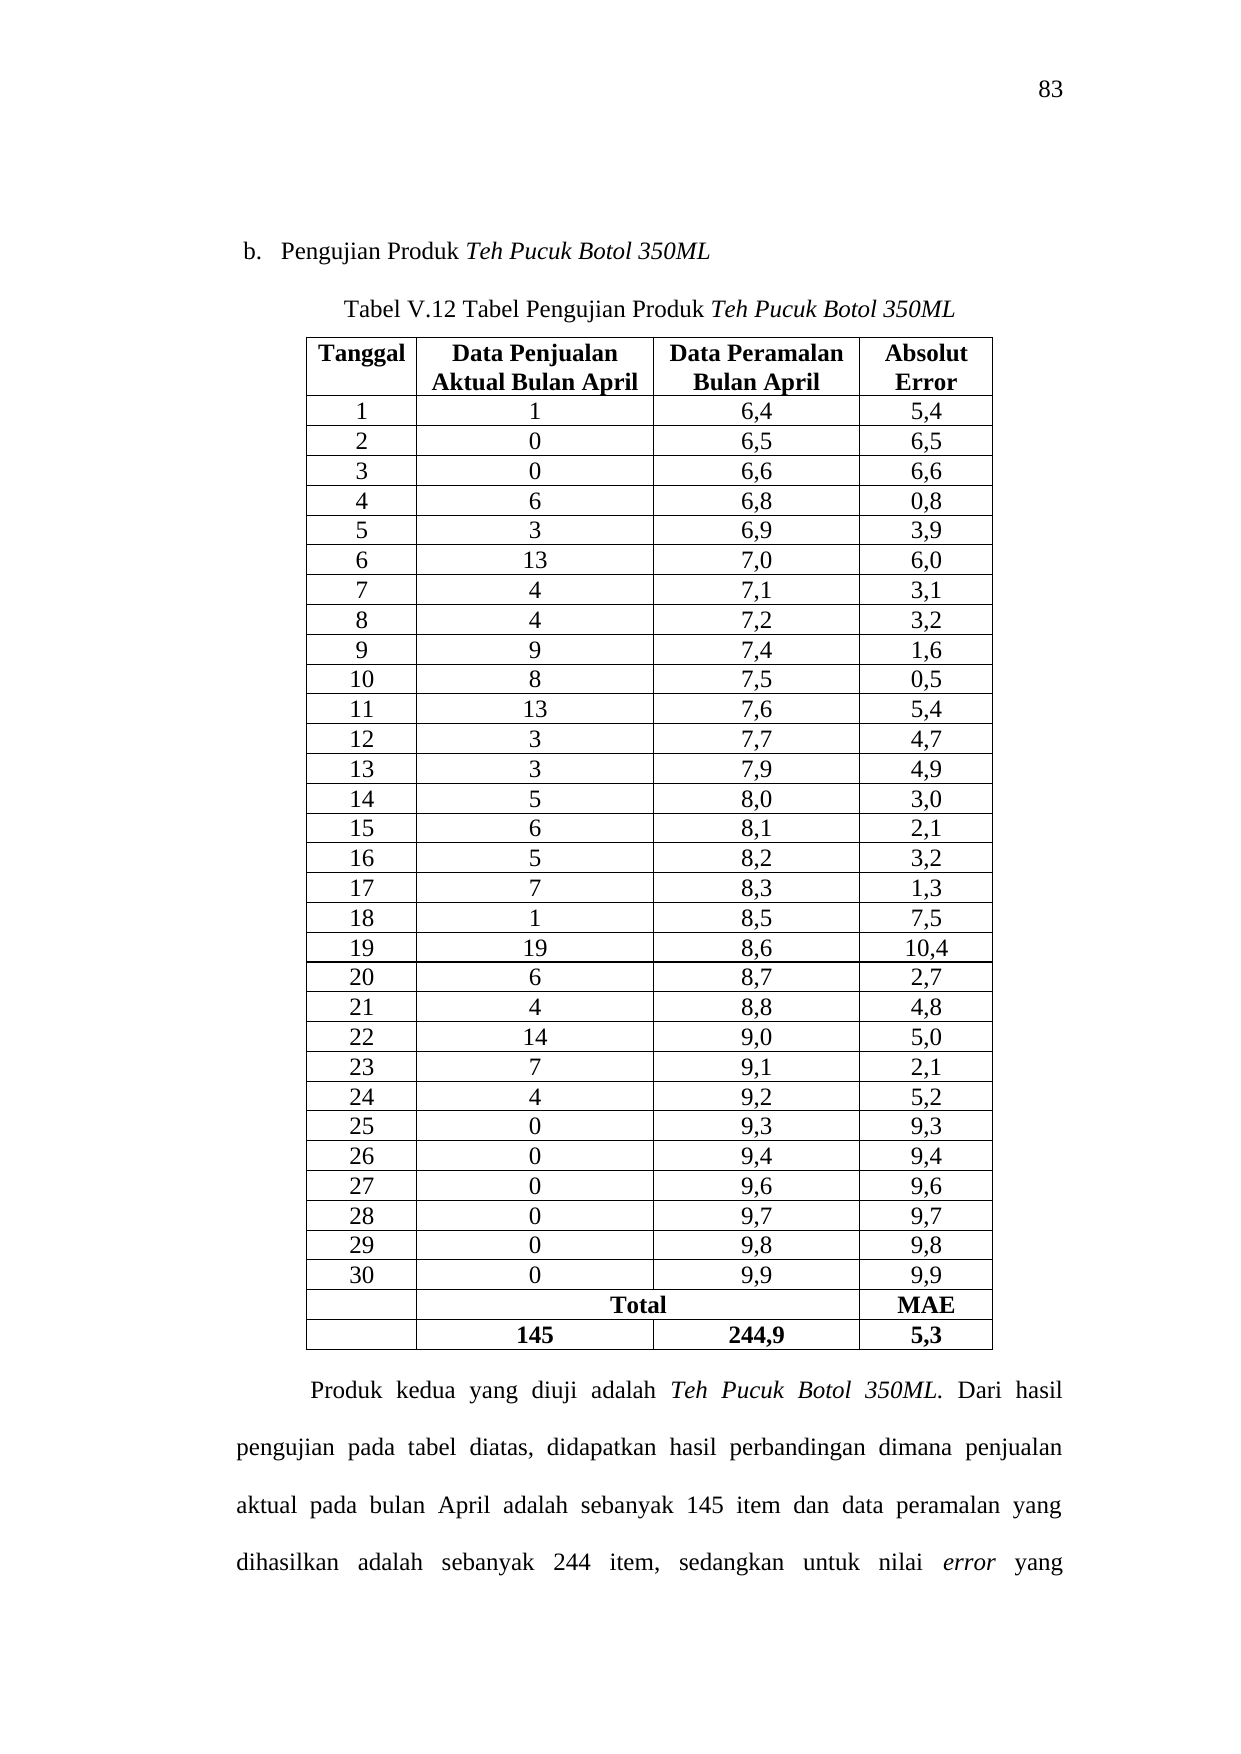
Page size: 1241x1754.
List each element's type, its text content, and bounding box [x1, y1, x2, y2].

table_cell 5,3 [860, 1320, 992, 1349]
table_cell Total [417, 1290, 859, 1319]
table_cell 8 [307, 605, 416, 634]
table_cell 9 [417, 635, 653, 663]
table_cell 7,2 [654, 605, 859, 634]
table_cell 8,8 [654, 992, 859, 1021]
table_cell 3,9 [860, 516, 992, 544]
table_cell 7,9 [654, 754, 859, 783]
table_cell 3 [417, 754, 653, 783]
table_cell 1 [417, 396, 653, 425]
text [236, 1375, 1063, 1576]
table_cell 8,2 [654, 843, 859, 872]
table_cell 8,5 [654, 903, 859, 932]
table_cell 0 [417, 426, 653, 455]
table_cell 9,4 [654, 1141, 859, 1170]
table_cell 12 [307, 724, 416, 753]
table_cell 2,7 [860, 963, 992, 991]
table_cell 7,6 [654, 694, 859, 723]
table_cell 244,9 [654, 1320, 859, 1349]
table_cell 0 [417, 1260, 653, 1289]
table_cell 7,1 [654, 575, 859, 604]
table_header Tanggal [307, 338, 416, 395]
table_cell 10 [307, 665, 416, 693]
table_cell 4 [417, 1082, 653, 1110]
table_cell 0 [417, 1171, 653, 1200]
table_cell 6 [307, 545, 416, 574]
table_cell 8,7 [654, 963, 859, 991]
table_cell 5,2 [860, 1082, 992, 1110]
table_cell 9,3 [860, 1111, 992, 1140]
table_cell 5 [417, 784, 653, 812]
table_cell 18 [307, 903, 416, 932]
table_cell 4 [307, 486, 416, 514]
text Tabel V.12 Tabel Pengujian Produk Teh Pucuk Botol 350ML [236, 294, 1063, 322]
table_cell 3 [307, 456, 416, 485]
table_cell 27 [307, 1171, 416, 1200]
table_header Data Penjualan Aktual Bulan April [417, 338, 653, 395]
table_cell 4 [417, 605, 653, 634]
table_cell 9,7 [654, 1201, 859, 1229]
table_cell 0 [417, 1201, 653, 1229]
table_cell 3 [417, 724, 653, 753]
table_cell 4,9 [860, 754, 992, 783]
list Pengujian Produk Teh Pucuk Botol 350ML [243, 236, 1063, 265]
table_cell 13 [417, 545, 653, 574]
table_cell 3,2 [860, 605, 992, 634]
table_cell 2,1 [860, 1052, 992, 1081]
table_cell 21 [307, 992, 416, 1021]
table_cell 7,5 [654, 665, 859, 693]
table_cell 145 [417, 1320, 653, 1349]
table_cell 1 [417, 903, 653, 932]
table_cell 6,9 [654, 516, 859, 544]
table_cell 24 [307, 1082, 416, 1110]
table_cell 0 [417, 1231, 653, 1259]
table_cell 6,0 [860, 545, 992, 574]
table_cell 4 [417, 992, 653, 1021]
table_cell 1,3 [860, 873, 992, 902]
table_cell 9,2 [654, 1082, 859, 1110]
table_header Data Peramalan Bulan April [654, 338, 859, 395]
table_cell 9 [307, 635, 416, 663]
table_cell 4 [417, 575, 653, 604]
table_cell 2 [307, 426, 416, 455]
table_cell 7,7 [654, 724, 859, 753]
table_cell 6,4 [654, 396, 859, 425]
table_cell 11 [307, 694, 416, 723]
table_cell 9,8 [860, 1231, 992, 1259]
table_cell 3,1 [860, 575, 992, 604]
table_cell 6,5 [654, 426, 859, 455]
table_cell 0,8 [860, 486, 992, 514]
table_cell 8,0 [654, 784, 859, 812]
table_cell 7,4 [654, 635, 859, 663]
table_cell 20 [307, 963, 416, 991]
table_cell 7 [417, 1052, 653, 1081]
table_cell 23 [307, 1052, 416, 1081]
table_cell 7 [417, 873, 653, 902]
table_cell 29 [307, 1231, 416, 1259]
table_cell 14 [307, 784, 416, 812]
table_cell 10,4 [860, 933, 992, 961]
table_cell 3 [417, 516, 653, 544]
table_cell 1 [307, 396, 416, 425]
table_cell 9,7 [860, 1201, 992, 1229]
table_cell 4,8 [860, 992, 992, 1021]
table_cell [307, 1320, 416, 1349]
table_cell 0 [417, 456, 653, 485]
table_cell 6,6 [654, 456, 859, 485]
table_cell 7,0 [654, 545, 859, 574]
table_cell 7,5 [860, 903, 992, 932]
table_cell 9,9 [654, 1260, 859, 1289]
table_cell 8,6 [654, 933, 859, 961]
table_cell 6,8 [654, 486, 859, 514]
table_cell 3,2 [860, 843, 992, 872]
table_cell 13 [417, 694, 653, 723]
table_cell 9,8 [654, 1231, 859, 1259]
table_cell 0,5 [860, 665, 992, 693]
table_cell 9,4 [860, 1141, 992, 1170]
table_cell 0 [417, 1141, 653, 1170]
table_cell 14 [417, 1022, 653, 1051]
table_cell 19 [417, 933, 653, 961]
table_cell 17 [307, 873, 416, 902]
table_cell 9,6 [860, 1171, 992, 1200]
table_cell [307, 1290, 416, 1319]
table_cell 9,6 [654, 1171, 859, 1200]
table_cell 1,6 [860, 635, 992, 663]
table_cell 26 [307, 1141, 416, 1170]
table_cell 0 [417, 1111, 653, 1140]
table_cell 16 [307, 843, 416, 872]
table_cell 5 [417, 843, 653, 872]
table_cell 8 [417, 665, 653, 693]
table_cell 6,5 [860, 426, 992, 455]
table_cell 15 [307, 814, 416, 842]
table_cell 5,4 [860, 694, 992, 723]
table_cell 22 [307, 1022, 416, 1051]
table_cell 5,4 [860, 396, 992, 425]
table_cell 9,3 [654, 1111, 859, 1140]
table_cell 6,6 [860, 456, 992, 485]
table_cell 30 [307, 1260, 416, 1289]
table_cell 5 [307, 516, 416, 544]
table_cell 6 [417, 486, 653, 514]
table_cell 13 [307, 754, 416, 783]
table_cell 8,3 [654, 873, 859, 902]
table_cell 3,0 [860, 784, 992, 812]
table_cell 2,1 [860, 814, 992, 842]
table_cell 28 [307, 1201, 416, 1229]
table_cell 19 [307, 933, 416, 961]
table_cell 8,1 [654, 814, 859, 842]
table_header Absolut Error [860, 338, 992, 395]
table_cell MAE [860, 1290, 992, 1319]
table_cell 9,0 [654, 1022, 859, 1051]
table_cell 6 [417, 963, 653, 991]
table_cell 25 [307, 1111, 416, 1140]
table_cell 6 [417, 814, 653, 842]
table_cell 5,0 [860, 1022, 992, 1051]
table_cell 4,7 [860, 724, 992, 753]
table_cell 7 [307, 575, 416, 604]
table_cell 9,1 [654, 1052, 859, 1081]
table_cell 9,9 [860, 1260, 992, 1289]
